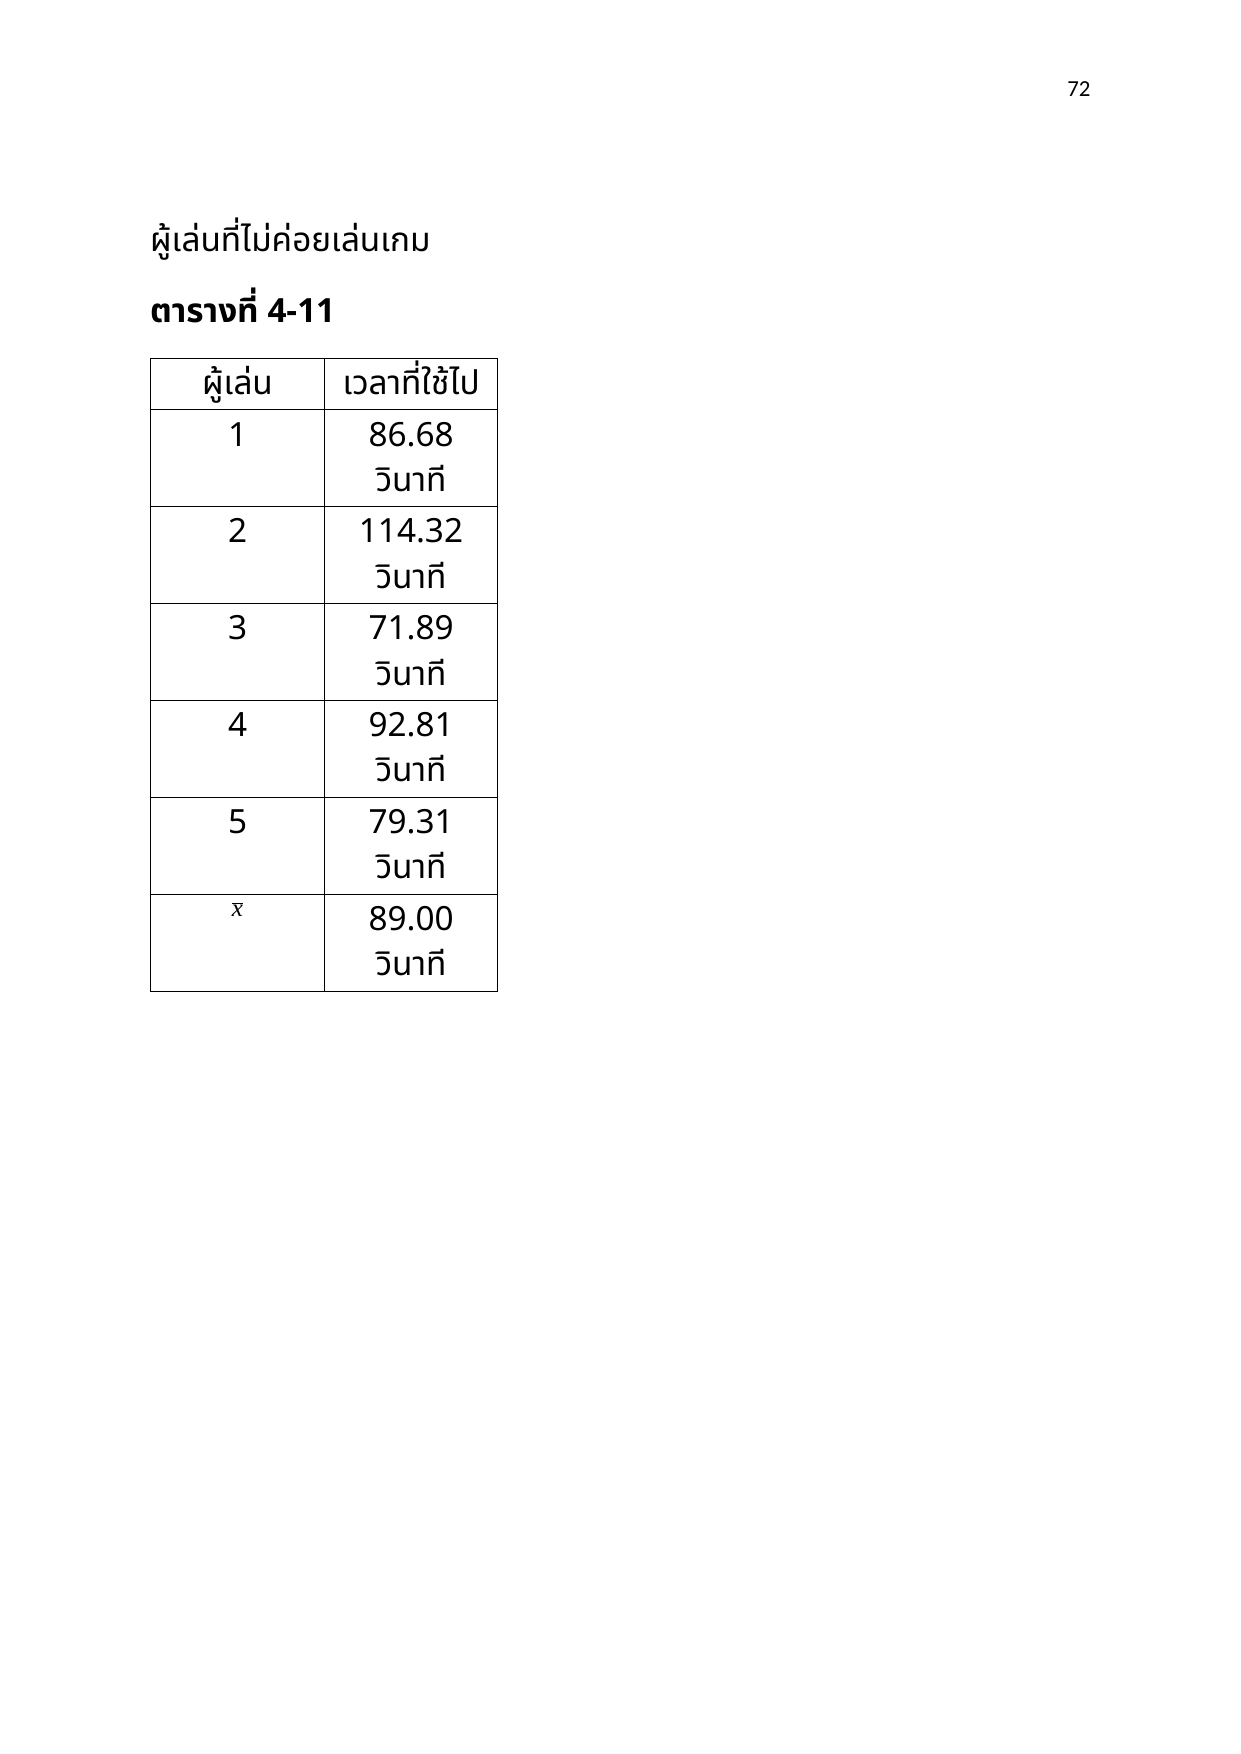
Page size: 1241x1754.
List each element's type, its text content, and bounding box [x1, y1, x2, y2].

table_cell [151, 895, 324, 991]
table_header ผู้เล่น [151, 359, 324, 409]
table_cell 3 [151, 604, 324, 700]
table_cell 92.81 วินาที [325, 701, 497, 797]
table_cell 2 [151, 507, 324, 603]
table_cell 1 [151, 410, 324, 506]
table_cell 5 [151, 798, 324, 894]
table_cell 71.89 วินาที [325, 604, 497, 700]
text ผู้เล่นที่ไม่ค่อยเล่นเกม [150, 216, 1090, 266]
table_cell 89.00 วินาที [325, 895, 497, 991]
table_cell 114.32 วินาที [325, 507, 497, 603]
table_cell 79.31 วินาที [325, 798, 497, 894]
table_header เวลาที่ใช้ไป [325, 359, 497, 409]
table_cell 4 [151, 701, 324, 797]
text ตารางที่ 4-11 [150, 287, 1090, 337]
table_cell 86.68 วินาที [325, 410, 497, 506]
